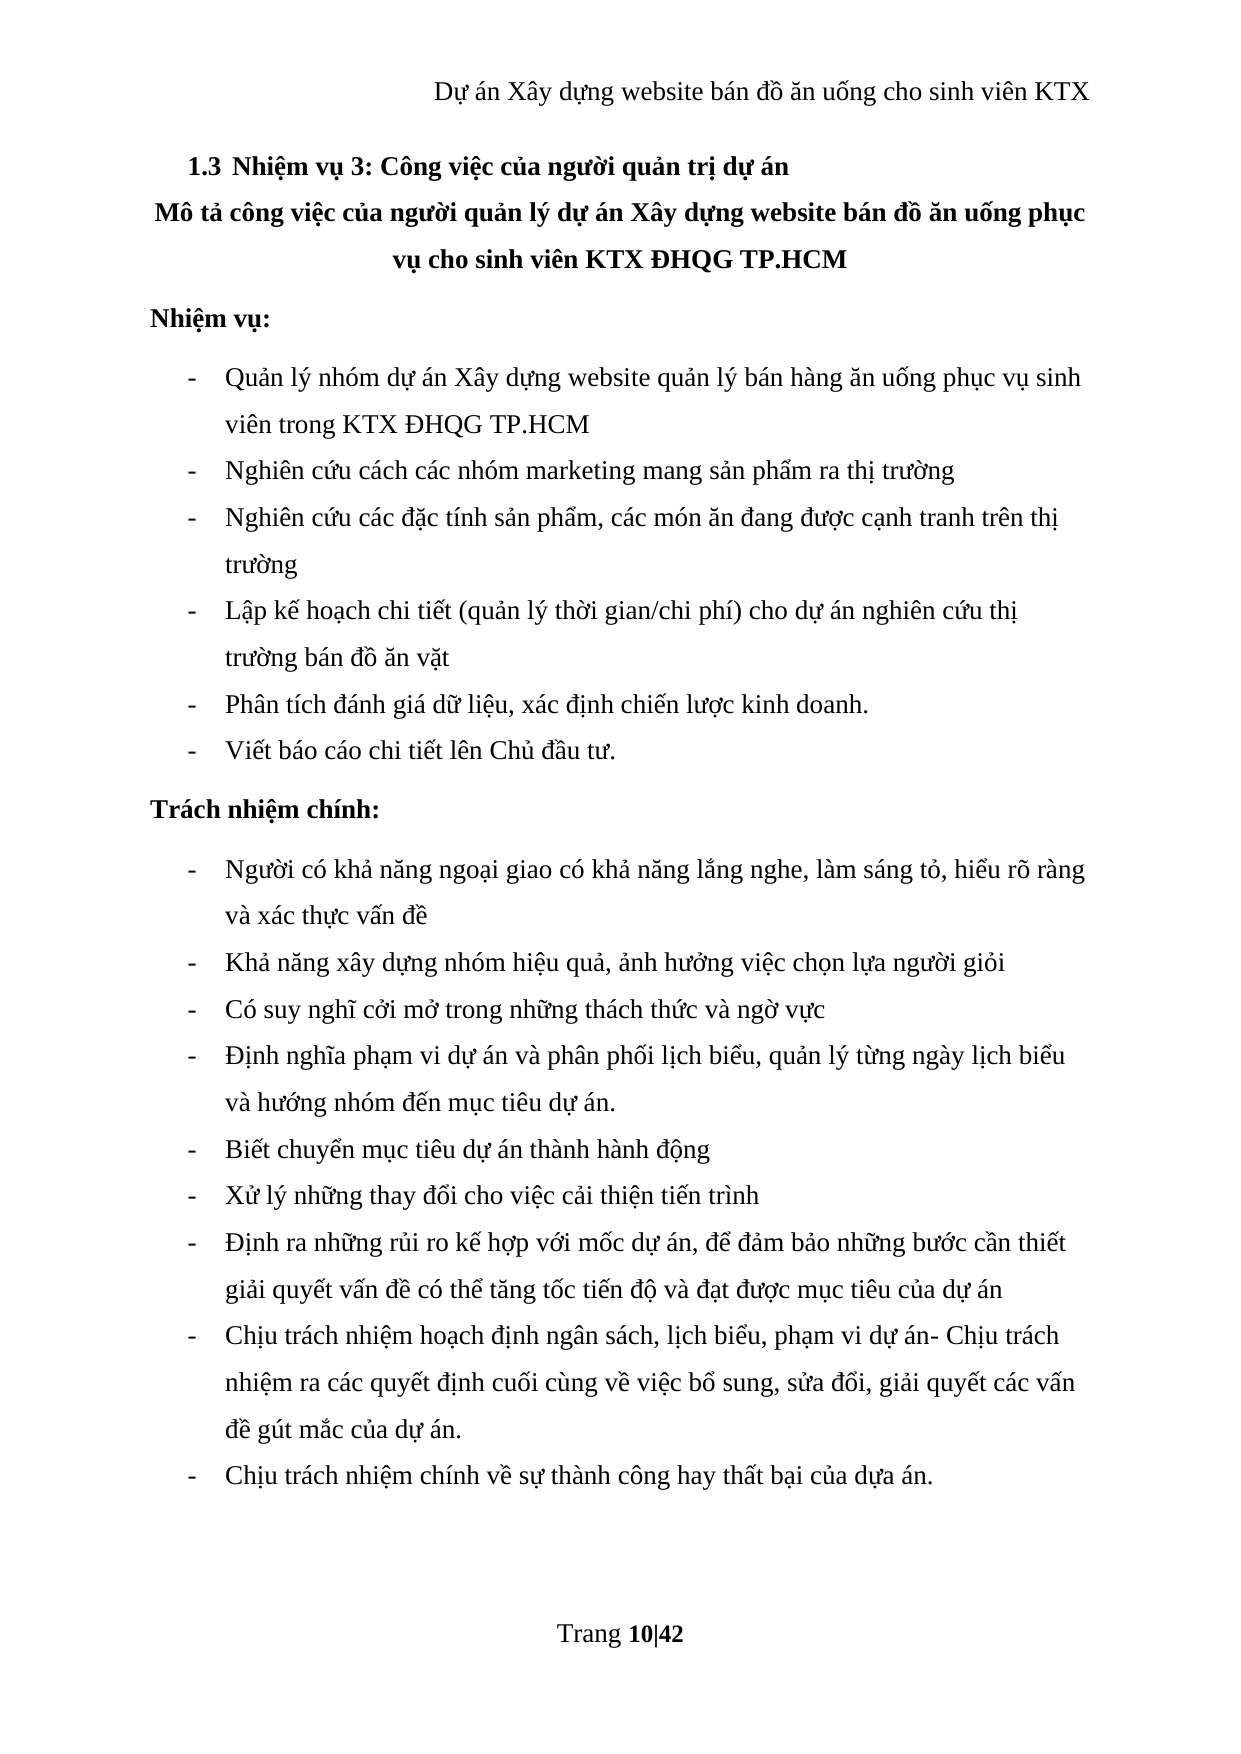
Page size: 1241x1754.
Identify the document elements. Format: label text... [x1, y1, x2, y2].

list Có suy nghĩ cởi mở trong những thách thức và ngờ vực [187, 993, 1090, 1024]
list Xử lý những thay đổi cho việc cải thiện tiến trình [187, 1179, 1090, 1211]
list Quản lý nhóm dự án Xây dựng website quản lý bán hàng ăn uống phục vụ sinh viên trong KTX ĐHQG TP.HCM [187, 361, 1090, 439]
list Viết báo cáo chi tiết lên Chủ đầu tư. [187, 734, 1090, 766]
list Phân tích đánh giá dữ liệu, xác định chiến lược kinh doanh. [187, 688, 1090, 719]
list Người có khả năng ngoại giao có khả năng lắng nghe, làm sáng tỏ, hiểu rõ ràng và xác thực vấn đề [187, 853, 1090, 931]
list Khả năng xây dựng nhóm hiệu quả, ảnh hưởng việc chọn lựa người giỏi [187, 946, 1090, 977]
text Trách nhiệm chính: [150, 793, 1090, 825]
list Chịu trách nhiệm chính về sự thành công hay thất bại của dựa án. [187, 1459, 1090, 1491]
list Nghiên cứu cách các nhóm marketing mang sản phẩm ra thị trường [187, 454, 1090, 486]
list Định nghĩa phạm vi dự án và phân phối lịch biểu, quản lý từng ngày lịch biểu và hướng nhóm đến mục tiêu dự án. [187, 1039, 1090, 1117]
list Lập kế hoạch chi tiết (quản lý thời gian/chi phí) cho dự án nghiên cứu thị trường bán đồ ăn vặt [187, 594, 1090, 672]
subtitle Nhiệm vụ 3: Công việc của người quản trị dự án [187, 150, 1090, 181]
list Chịu trách nhiệm hoạch định ngân sách, lịch biểu, phạm vi dự án- Chịu trách nhiệm ra các quyết định cuối cùng về việc bổ sung, sửa đổi, giải quyết các vấn đề gút mắc của dự án. [187, 1319, 1090, 1444]
list Nghiên cứu các đặc tính sản phẩm, các món ăn đang được cạnh tranh trên thị trường [187, 501, 1090, 579]
list Định ra những rủi ro kế hợp với mốc dự án, để đảm bảo những bước cần thiết giải quyết vấn đề có thể tăng tốc tiến độ và đạt được mục tiêu của dự án [187, 1226, 1090, 1304]
text Mô tả công việc của người quản lý dự án Xây dựng website bán đồ ăn uống phục vụ cho sinh viên KTX ĐHQG TP.HCM [150, 196, 1090, 274]
text Nhiệm vụ: [150, 302, 1090, 333]
list Biết chuyển mục tiêu dự án thành hành động [187, 1133, 1090, 1164]
